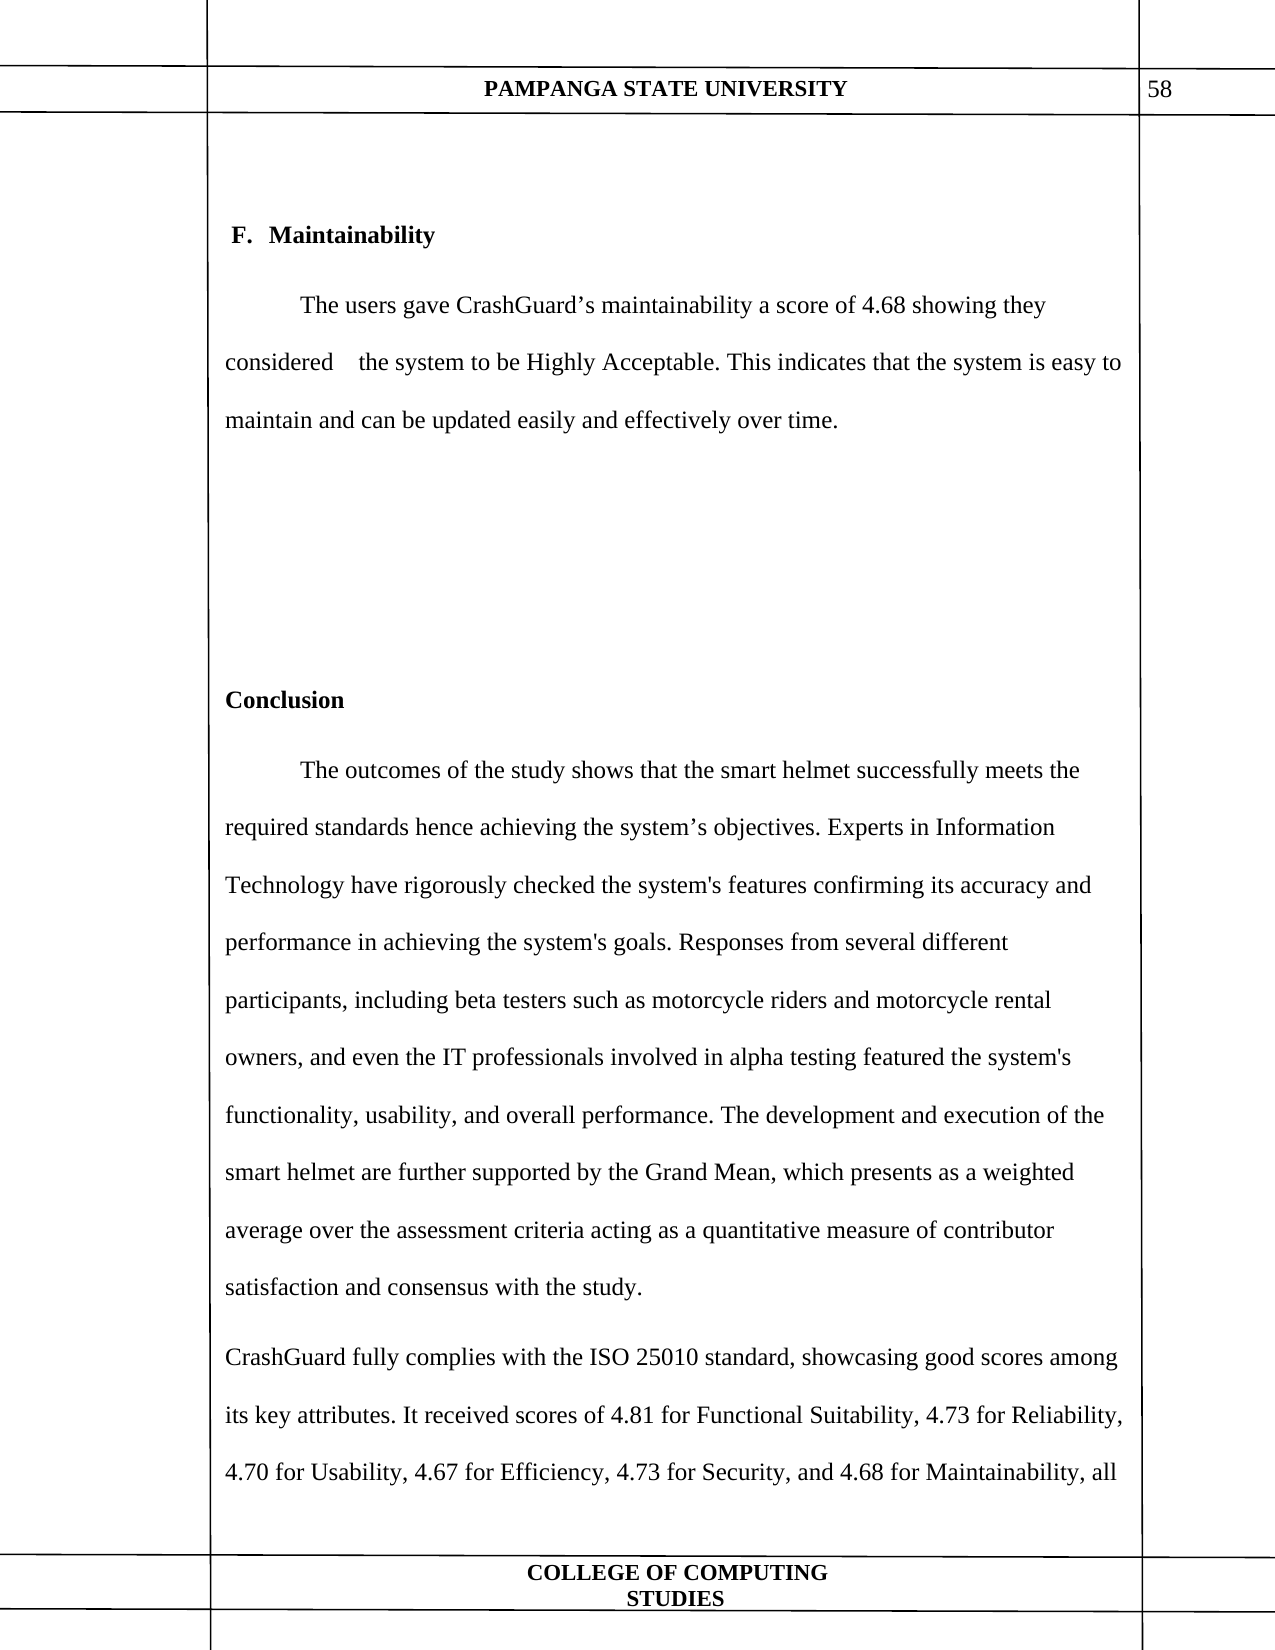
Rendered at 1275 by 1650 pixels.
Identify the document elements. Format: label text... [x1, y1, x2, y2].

text The outcomes of the study shows that the smart helmet successfully meets the required standards hence achieving the system’s objectives. Experts in Information Technology have rigorously checked the system's features confirming its accuracy and performance in achieving the system's goals. Responses from several different participants, including beta testers such as motorcycle riders and motorcycle rental owners, and even the IT professionals involved in alpha testing featured the system's functionality, usability, and overall performance. The development and execution of the smart helmet are further supported by the Grand Mean, which presents as a weighted average over the assessment criteria acting as a quantitative measure of contributor satisfaction and consensus with the study. [225, 755, 1125, 1301]
text The users gave CrashGuard’s maintainability a score of 4.68 showing they considered the system to be Highly Acceptable. This indicates that the system is easy to maintain and can be updated easily and effectively over time. [225, 290, 1125, 434]
list Maintainability [231, 220, 1125, 249]
text Conclusion [225, 685, 1125, 714]
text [225, 1342, 1125, 1486]
